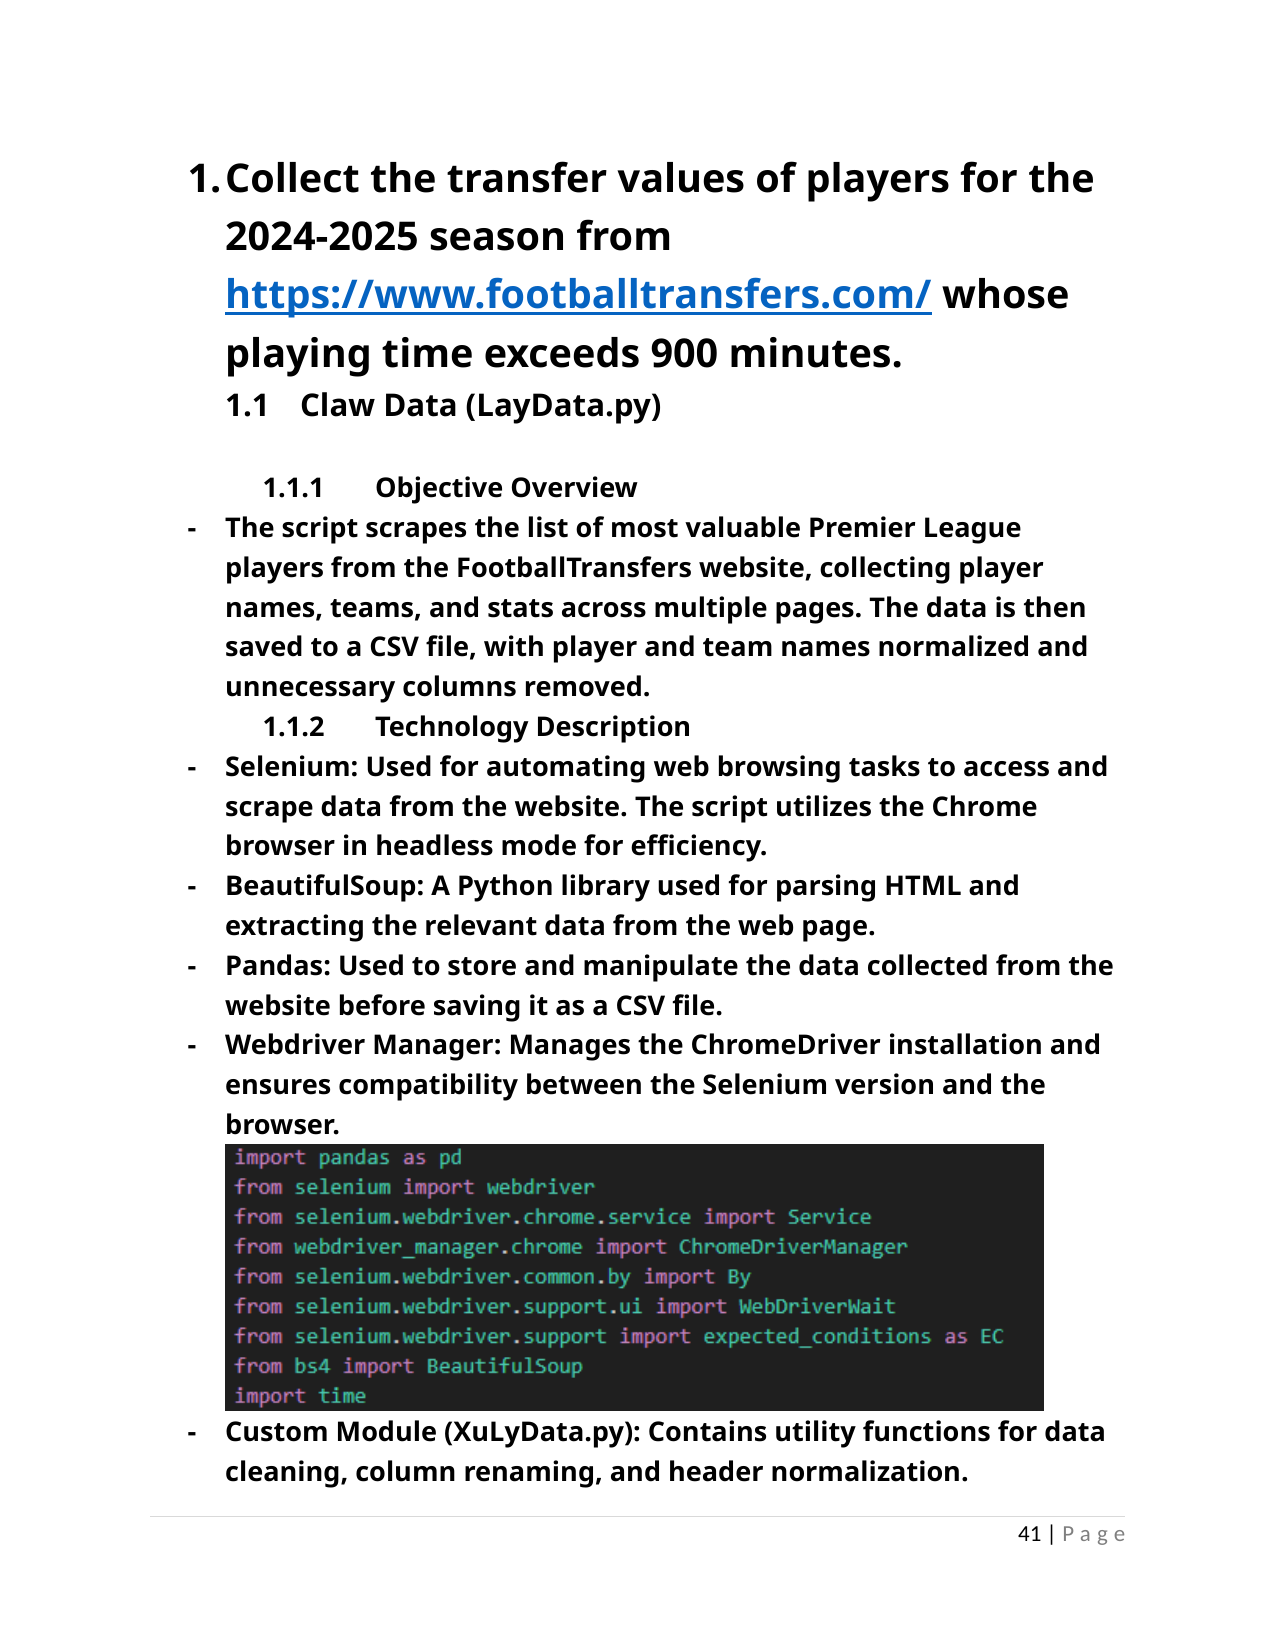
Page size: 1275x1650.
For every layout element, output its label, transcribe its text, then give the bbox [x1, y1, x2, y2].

list Pandas: Used to store and manipulate the data collected from the website before saving it as a CSV file. [187, 946, 1125, 1023]
list Claw Data (LayData.py) [225, 383, 1125, 426]
list Technology Description [262, 707, 1125, 744]
list The script scrapes the list of most valuable Premier League players from the FootballTransfers website, collecting player names, teams, and stats across multiple pages. The data is then saved to a CSV file, with player and team names normalized and unnecessary columns removed. [187, 508, 1125, 704]
list Objective Overview [262, 469, 1125, 506]
list Selenium: Used for automating web browsing tasks to access and scrape data from the website. The script utilizes the Chrome browser in headless mode for efficiency. [187, 747, 1125, 864]
list Collect the transfer values of players for the 2024-2025 season from https://www.footballtransfers.com/ whose playing time exceeds 900 minutes. [187, 150, 1125, 379]
list BeautifulSoup: A Python library used for parsing HTML and extracting the relevant data from the web page. [187, 867, 1125, 943]
picture [225, 1144, 1044, 1411]
list Custom Module (XuLyData.py): Contains utility functions for data cleaning, column renaming, and header normalization. [187, 1412, 1125, 1489]
